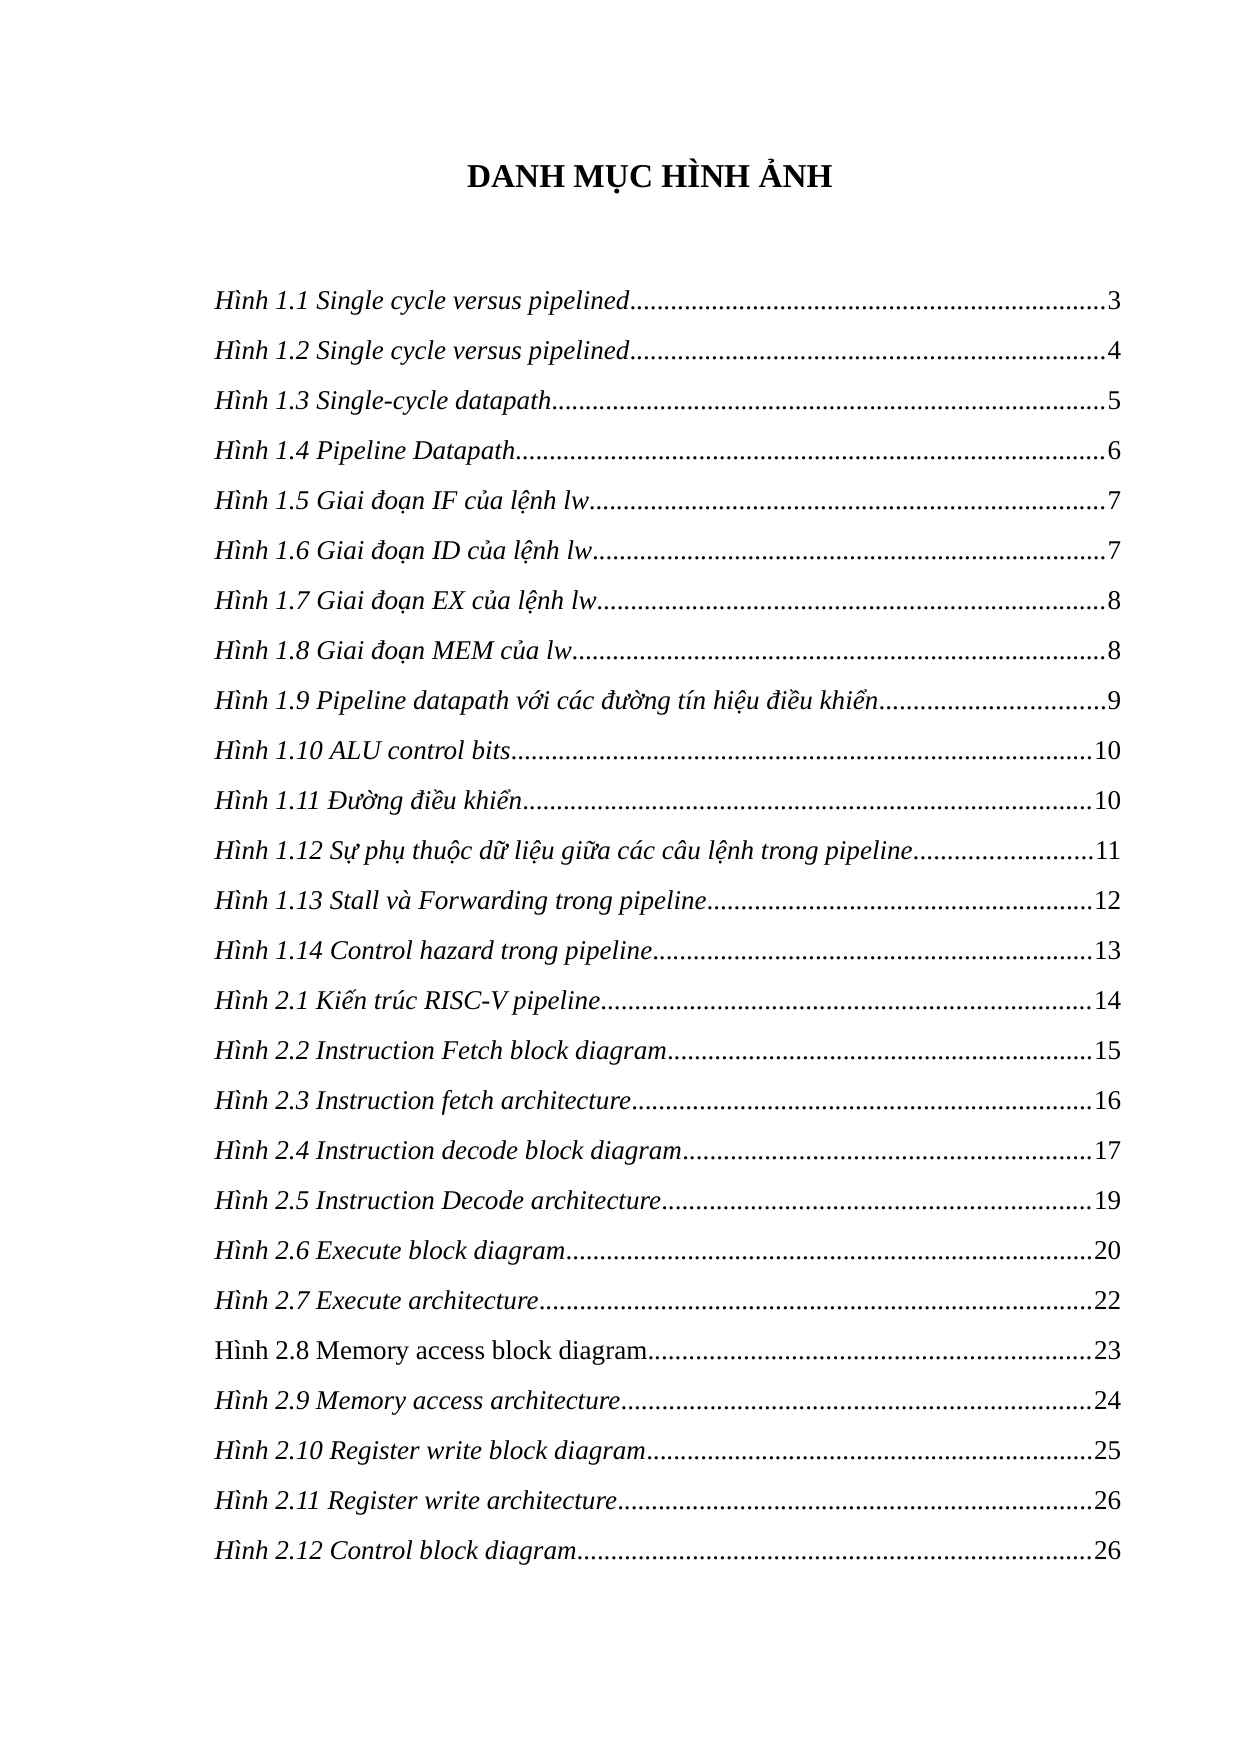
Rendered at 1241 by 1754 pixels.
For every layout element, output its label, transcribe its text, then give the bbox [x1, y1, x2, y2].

text Hình 2.5 Instruction Decode architecture 19 [177, 1181, 1122, 1219]
text Hình 2.9 Memory access architecture 24 [177, 1381, 1122, 1419]
text Hình 2.4 Instruction decode block diagram 17 [177, 1131, 1122, 1169]
text Hình 2.10 Register write block diagram 25 [177, 1431, 1122, 1469]
text Hình 1.14 Control hazard trong pipeline 13 [177, 931, 1122, 969]
text Hình 2.6 Execute block diagram 20 [177, 1231, 1122, 1269]
text Hình 1.5 Giai đoạn IF của lệnh lw 7 [177, 481, 1122, 519]
text Hình 1.9 Pipeline datapath với các đường tín hiệu điều khiển 9 [177, 681, 1122, 719]
text Hình 2.3 Instruction fetch architecture 16 [177, 1081, 1122, 1119]
text Hình 2.11 Register write architecture 26 [177, 1481, 1122, 1519]
text Hình 2.2 Instruction Fetch block diagram 15 [177, 1031, 1122, 1069]
text Hình 1.12 Sự phụ thuộc dữ liệu giữa các câu lệnh trong pipeline 11 [177, 831, 1122, 869]
text Hình 2.12 Control block diagram 26 [177, 1531, 1122, 1569]
text Hình 1.13 Stall và Forwarding trong pipeline 12 [177, 881, 1122, 919]
text Hình 2.8 Memory access block diagram 23 [177, 1331, 1122, 1369]
text Hình 1.4 Pipeline Datapath 6 [177, 431, 1122, 469]
text Hình 2.7 Execute architecture 22 [177, 1281, 1122, 1319]
text Hình 1.1 Single cycle versus pipelined 3 [177, 281, 1122, 319]
subtitle DANH MỤC HÌNH ẢNH [177, 138, 1122, 213]
text Hình 1.2 Single cycle versus pipelined 4 [177, 331, 1122, 369]
text Hình 2.1 Kiến trúc RISC-V pipeline 14 [177, 981, 1122, 1019]
text Hình 1.8 Giai đoạn MEM của lw 8 [177, 631, 1122, 669]
text Hình 1.6 Giai đoạn ID của lệnh lw 7 [177, 531, 1122, 569]
text Hình 1.10 ALU control bits 10 [177, 731, 1122, 769]
text Hình 1.11 Đường điều khiển 10 [177, 781, 1122, 819]
text Hình 1.3 Single-cycle datapath 5 [177, 381, 1122, 419]
text Hình 1.7 Giai đoạn EX của lệnh lw 8 [177, 581, 1122, 619]
